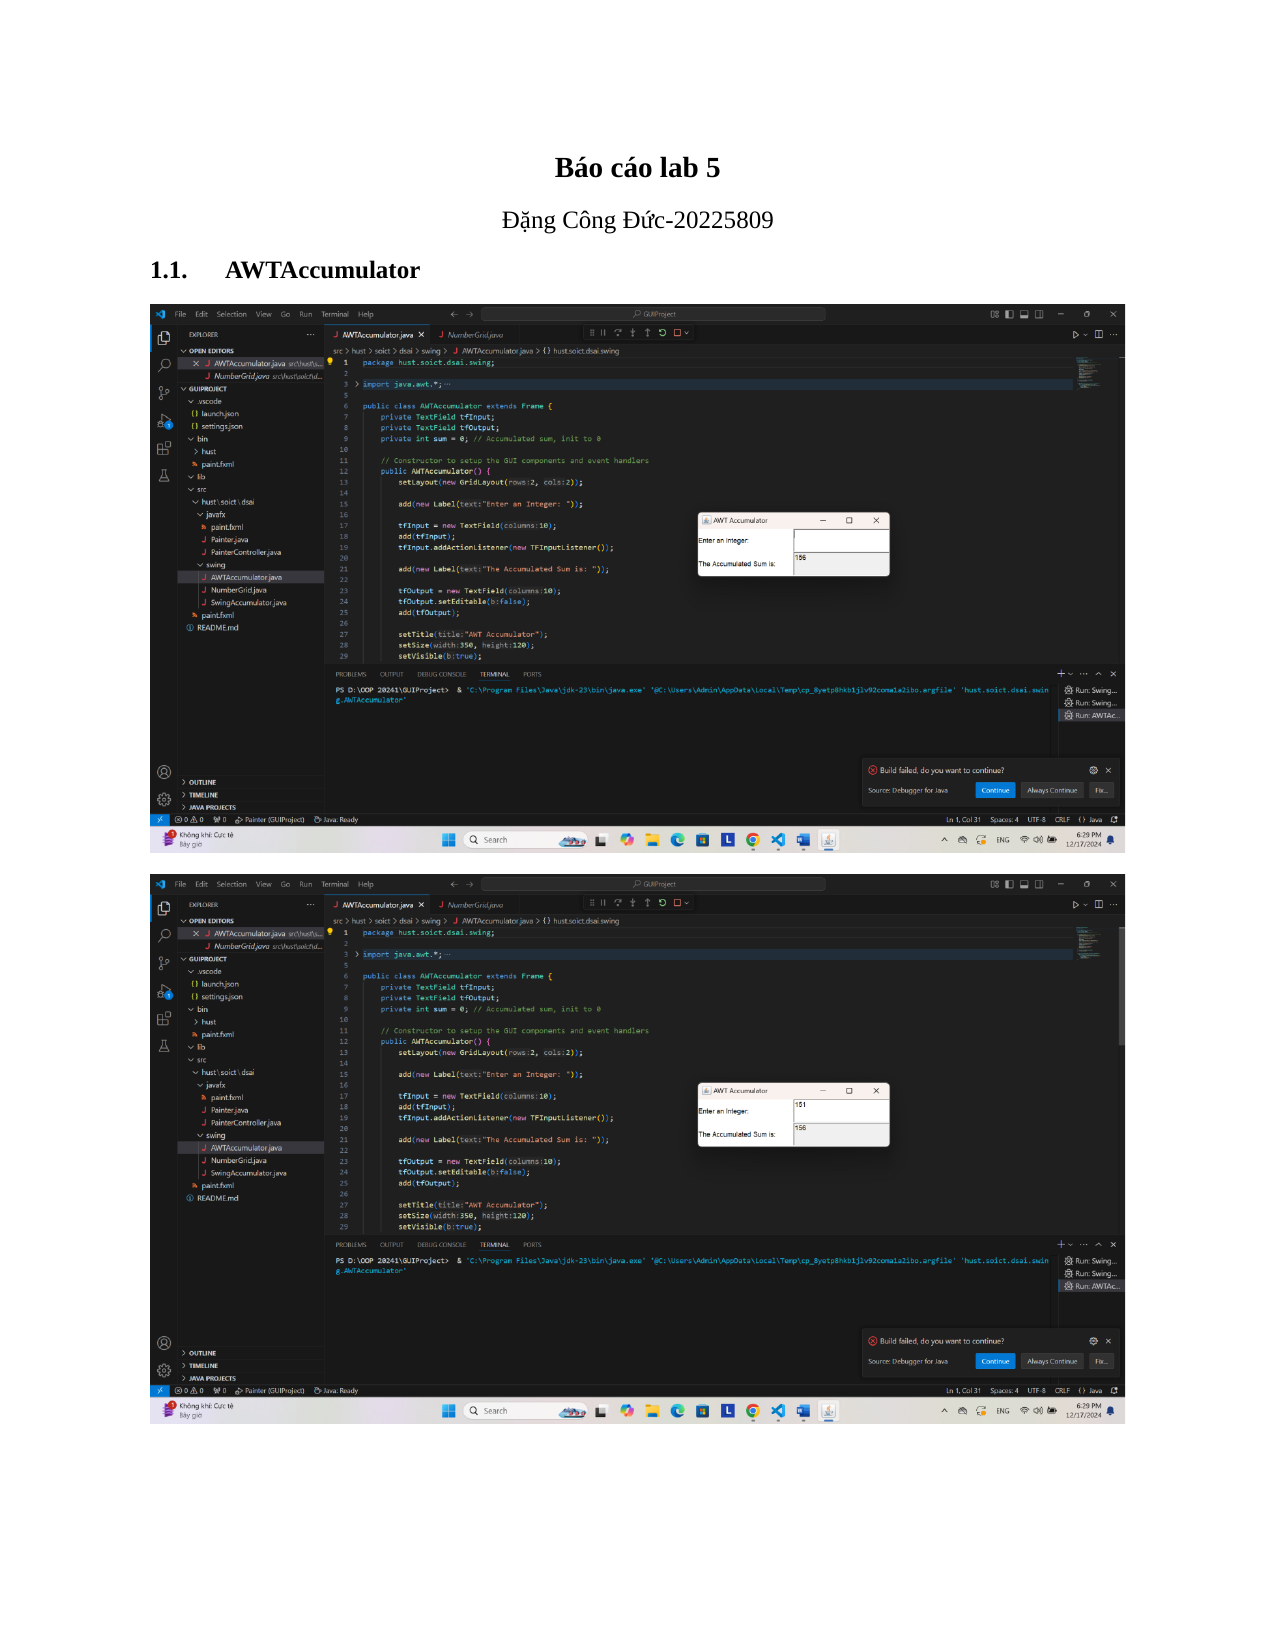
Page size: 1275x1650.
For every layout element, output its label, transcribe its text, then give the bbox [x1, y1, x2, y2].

text Đặng Công Đức-20225809 [150, 205, 1125, 234]
list AWTAccumulator [150, 255, 1125, 284]
picture [150, 304, 1125, 853]
picture [150, 874, 1125, 1424]
text Báo cáo lab 5 [150, 150, 1125, 183]
